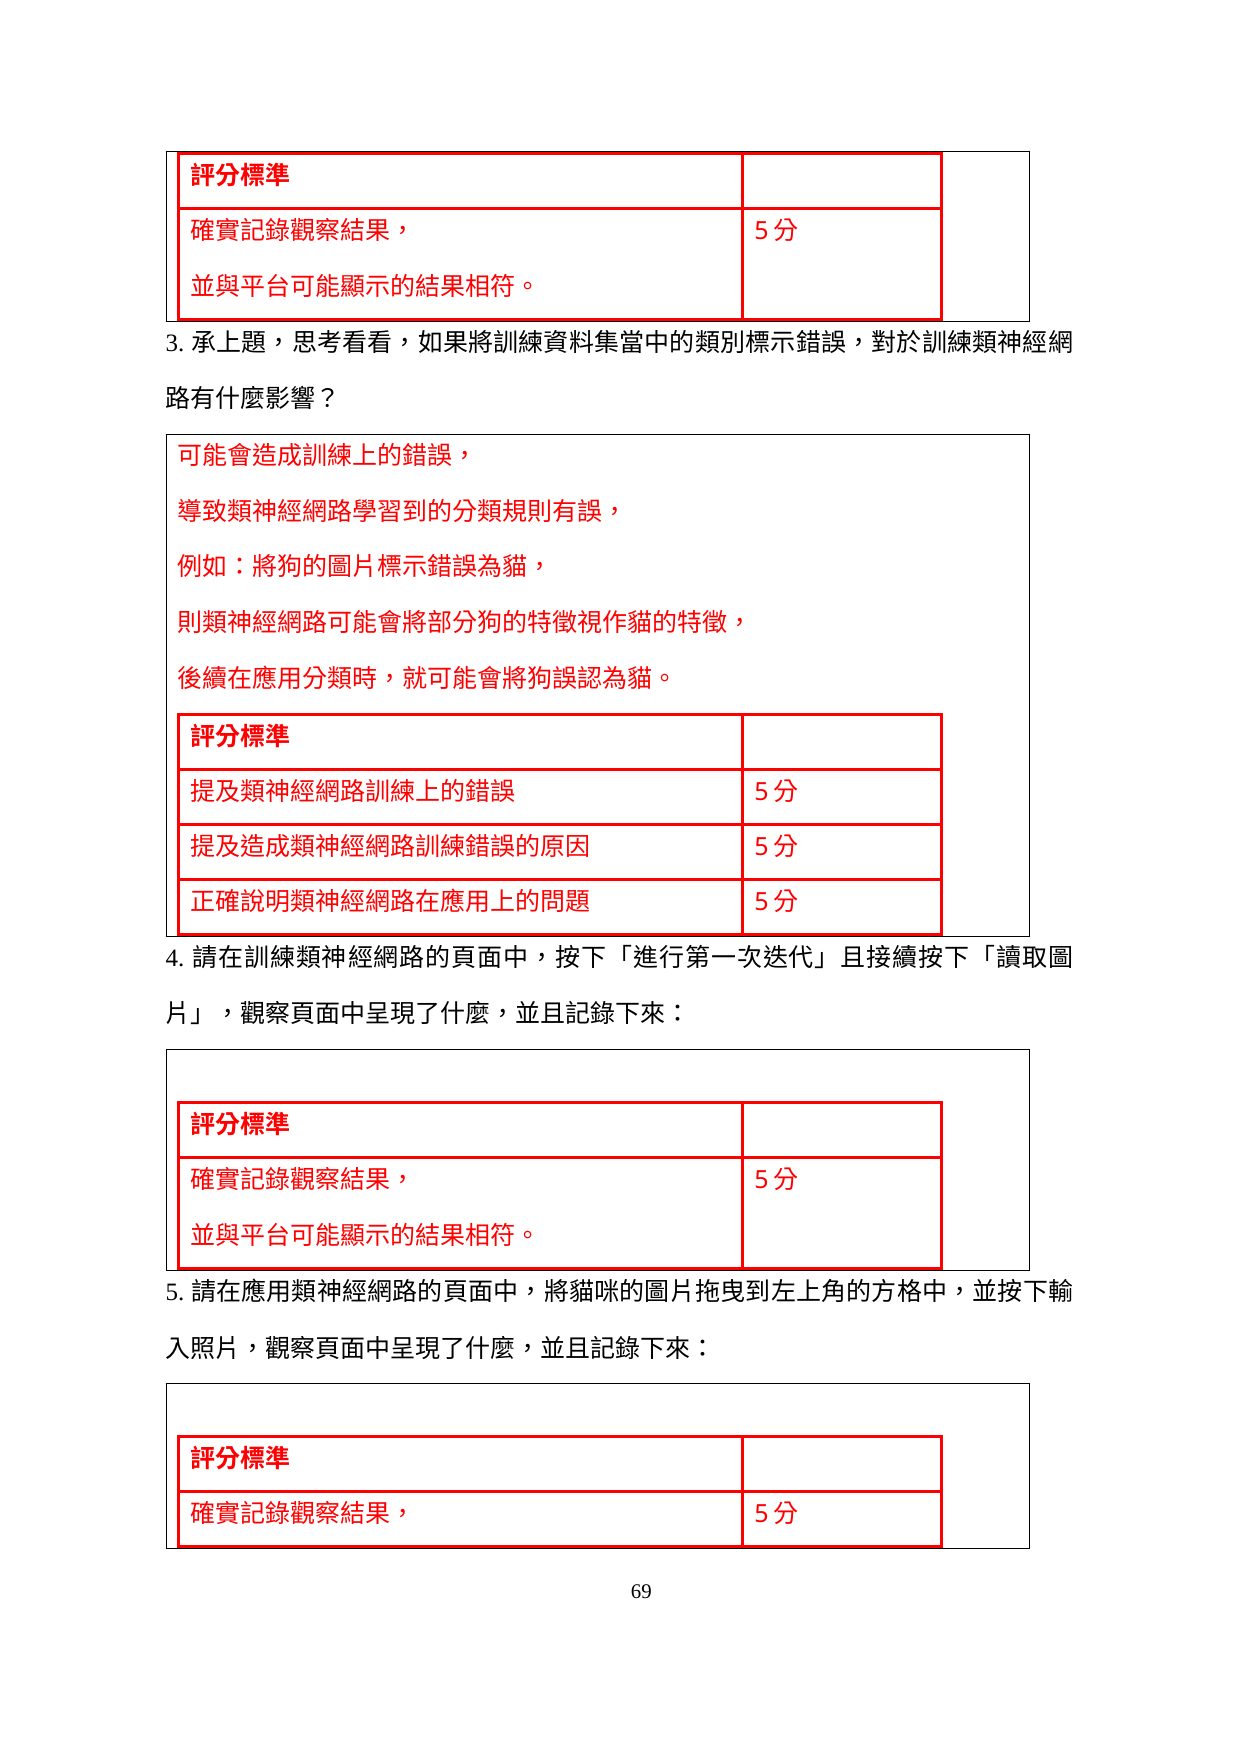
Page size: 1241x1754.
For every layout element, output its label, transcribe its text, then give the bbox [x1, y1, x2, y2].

text 4. 請在訓練類神經網路的頁面中，按下「進行第一次迭代」且接續按下「讀取圖片」，觀察頁面中呈現了什麼，並且記錄下來： [165, 937, 1075, 1031]
text 3. 承上題，思考看看，如果將訓練資料集當中的類別標示錯誤，對於訓練類神經網路有什麼影響？ [165, 322, 1075, 416]
table_header [167, 1384, 1029, 1548]
table_header [180, 155, 741, 207]
table_header [943, 152, 1029, 321]
table_header [744, 155, 940, 207]
text 5. 請在應用類神經網路的頁面中，將貓咪的圖片拖曳到左上角的方格中，並按下輸入照片，觀察頁面中呈現了什麼，並且記錄下來： [165, 1271, 1075, 1365]
table_header 可能會造成訓練上的錯誤， 導致類神經網路學習到的分類規則有誤， 例如：將狗的圖片標示錯誤為貓， 則類神經網路可能會將部分狗的特徵視作貓的特徵， 後續在應用分類時，就可能會將狗誤認為貓。 [167, 435, 1029, 936]
table_header [167, 1050, 1029, 1270]
table_header [180, 210, 741, 318]
table_header [167, 152, 177, 321]
table_header [744, 210, 940, 318]
